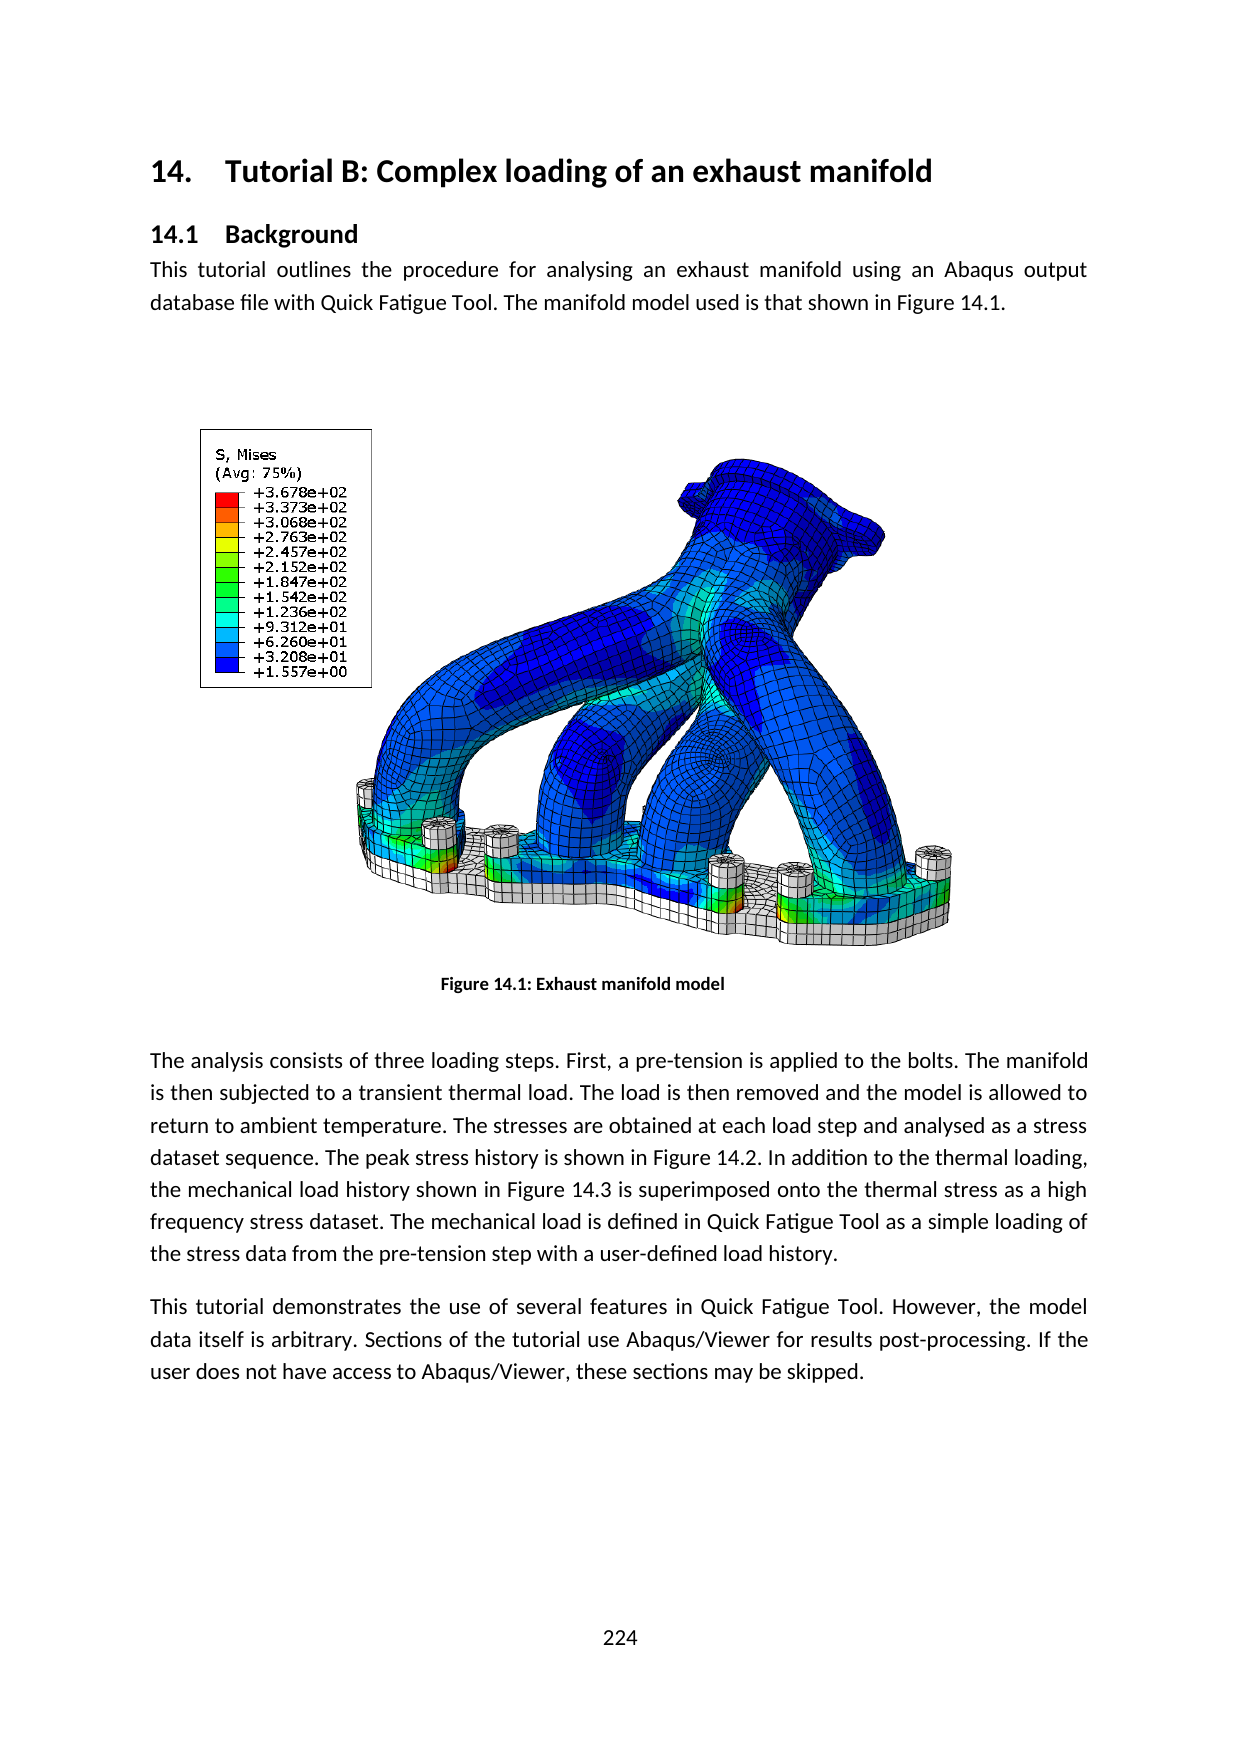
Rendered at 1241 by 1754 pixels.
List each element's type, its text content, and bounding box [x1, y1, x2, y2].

text This tutorial outlines the procedure for analysing an exhaust manifold using an Abaqus output database file with Quick Fatigue Tool. The manifold model used is that shown in Figure 14.1. [150, 256, 1090, 316]
subtitle 14. Tutorial B: Complex loading of an exhaust manifold [150, 150, 1090, 191]
picture [190, 423, 975, 963]
text This tutorial demonstrates the use of several features in Quick Fatigue Tool. However, the model data itself is arbitrary. Sections of the tutorial use Abaqus/Viewer for results post-processing. If the user does not have access to Abaqus/Viewer, these sections may be skipped. [150, 1292, 1090, 1385]
subtitle 14.1 Background [150, 218, 1090, 251]
